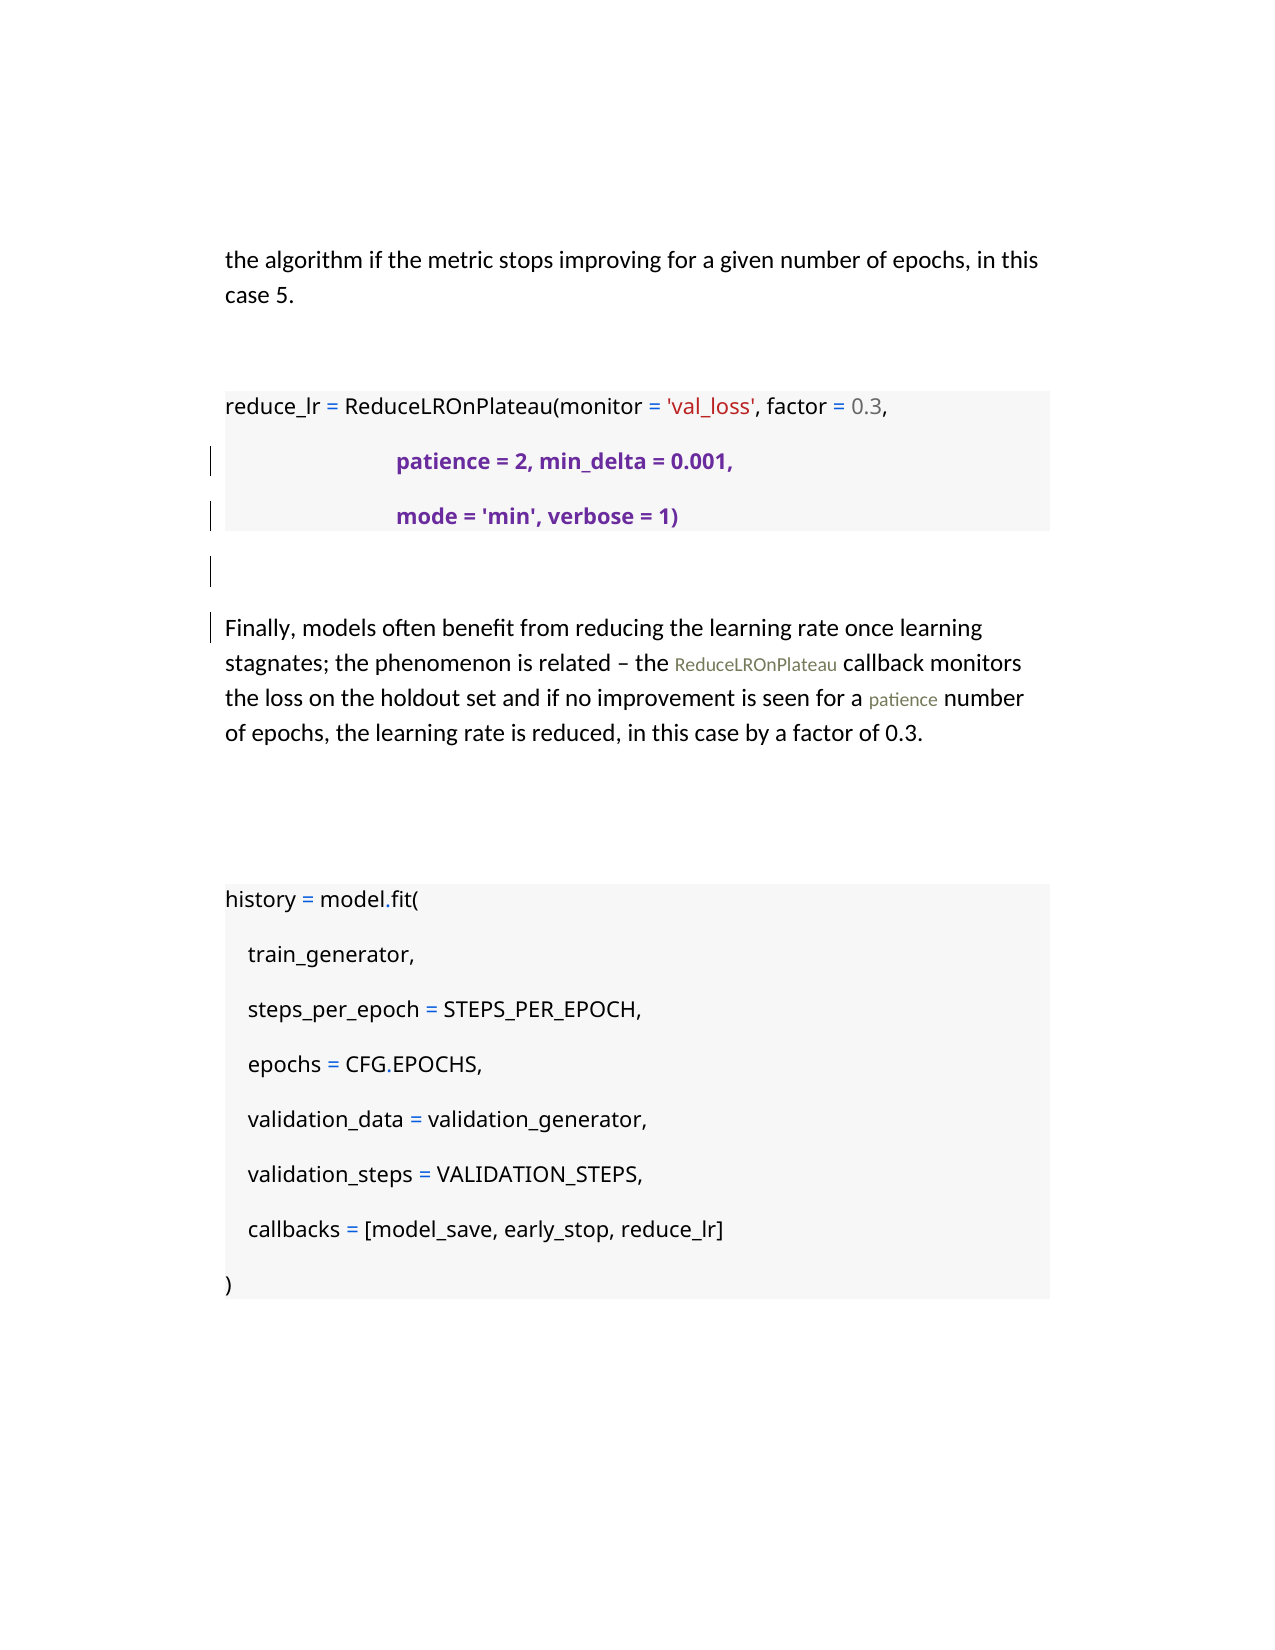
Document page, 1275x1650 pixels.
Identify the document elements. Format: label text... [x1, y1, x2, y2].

text mode = 'min', verbose = 1) [225, 501, 1050, 531]
text callbacks = [model_save, early_stop, reduce_lr] [225, 1214, 1050, 1244]
text validation_steps = VALIDATION_STEPS, [225, 1159, 1050, 1189]
text history = model.fit( [225, 884, 1050, 914]
text validation_data = validation_generator, [225, 1104, 1050, 1134]
text train_generator, [225, 939, 1050, 969]
text reduce_lr = ReduceLROnPlateau(monitor = 'val_loss', factor = 0.3, [225, 391, 1050, 421]
text ) [225, 1269, 1050, 1299]
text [225, 244, 1050, 310]
text epochs = CFG.EPOCHS, [225, 1049, 1050, 1079]
text Finally, models often benefit from reducing the learning rate once learning stagnates; the phenomenon is related – the ReduceLROnPlateau callback monitors the loss on the holdout set and if no improvement is seen for a patience number of epochs, the learning rate is reduced, in this case by a factor of 0.3. [225, 612, 1050, 747]
text patience = 2, min_delta = 0.001, [225, 446, 1050, 476]
text steps_per_epoch = STEPS_PER_EPOCH, [225, 994, 1050, 1024]
